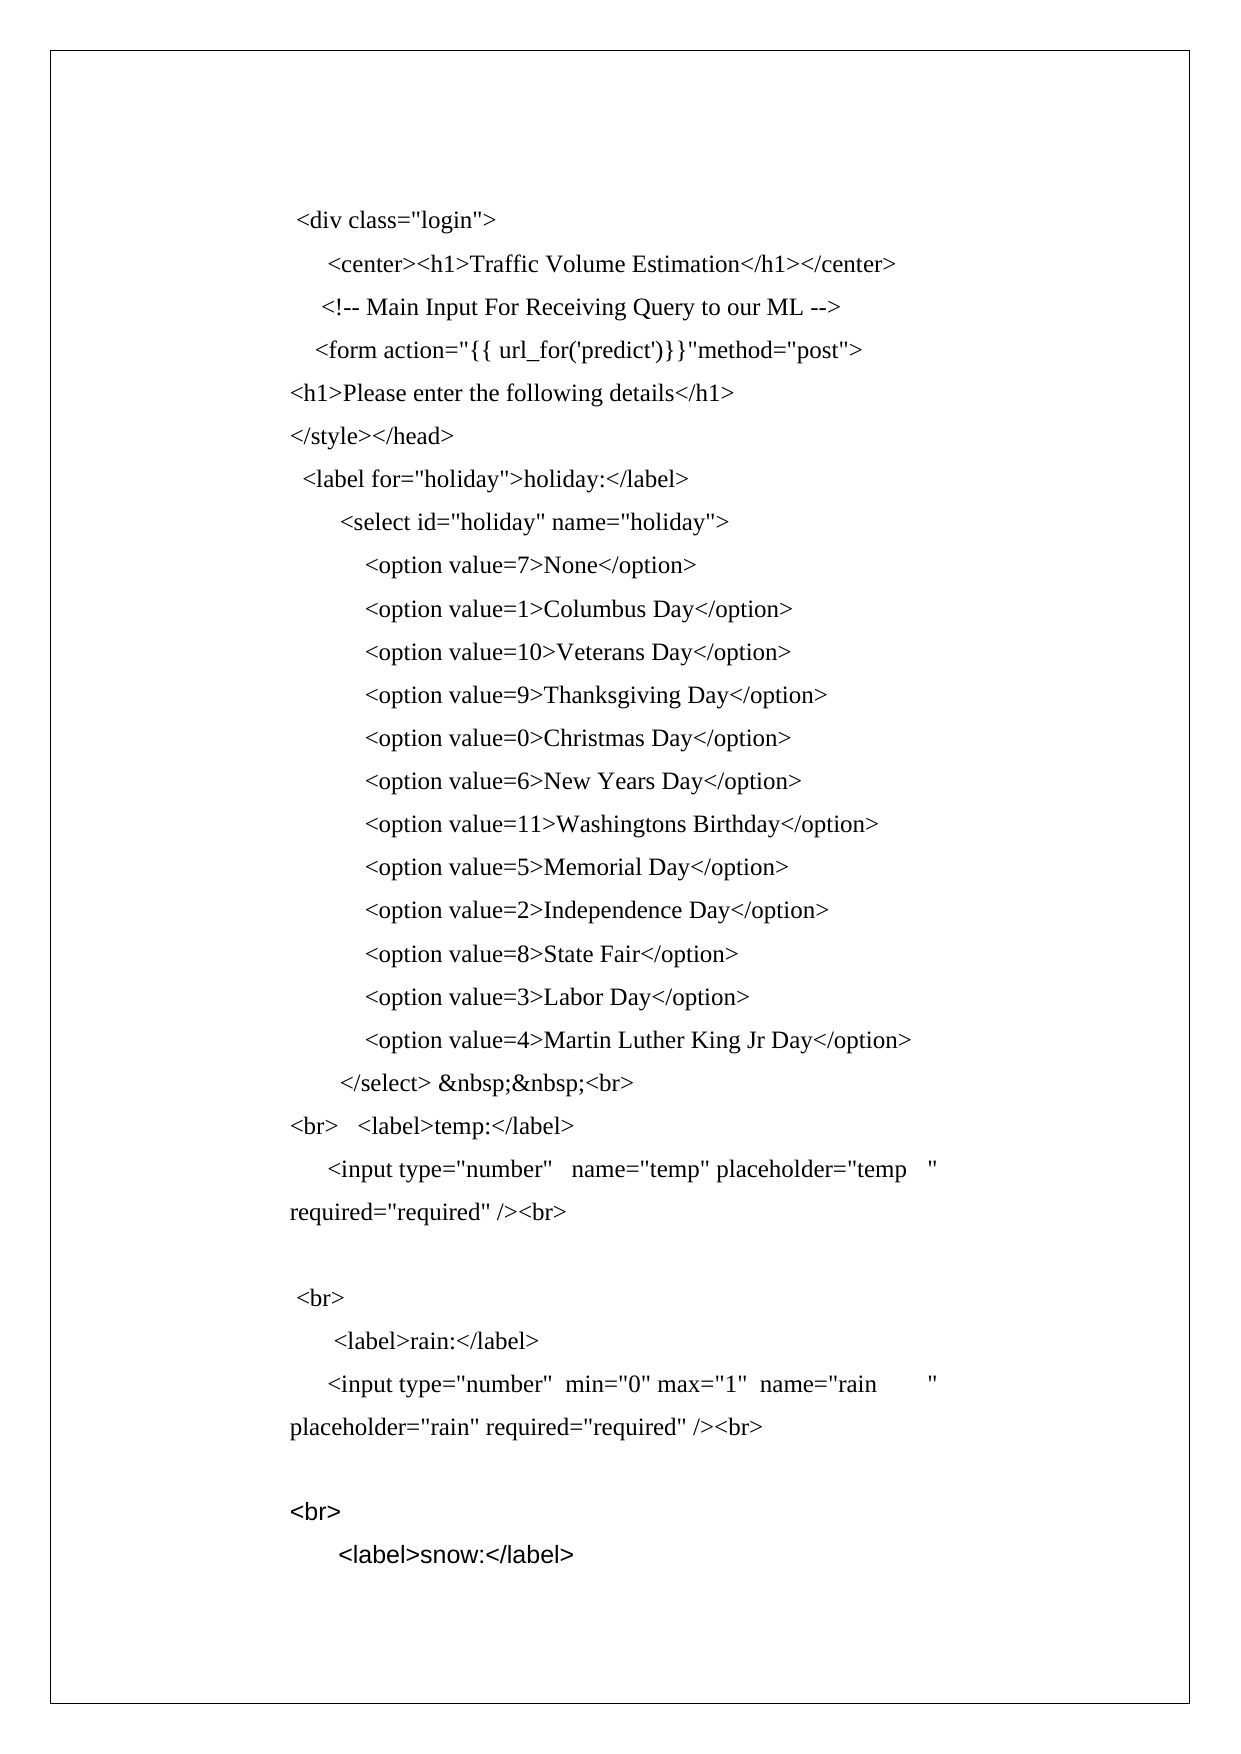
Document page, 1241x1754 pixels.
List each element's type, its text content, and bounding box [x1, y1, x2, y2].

text <option value=3>Labor Day</option> [289, 982, 1090, 1011]
text <input type="number" name="temp" placeholder="temp " required="required" /><br> [289, 1154, 1090, 1226]
text <option value=9>Thanksgiving Day</option> [289, 680, 1090, 709]
text <h1>Please enter the following details</h1> [289, 378, 1090, 407]
text <option value=5>Memorial Day</option> [289, 852, 1090, 881]
text <br> <label>temp:</label> [289, 1111, 1090, 1140]
text </style></head> [289, 421, 1090, 450]
text </select> &nbsp;&nbsp;<br> [289, 1068, 1090, 1097]
text <option value=1>Columbus Day</option> [289, 594, 1090, 622]
text <input type="number" min="0" max="1" name="rain " placeholder="rain" required="required" /><br> [289, 1369, 1090, 1441]
text <option value=10>Veterans Day</option> [289, 637, 1090, 666]
text <option value=7>None</option> [289, 551, 1090, 579]
text <label>rain:</label> [289, 1326, 1090, 1354]
text <option value=11>Washingtons Birthday</option> [289, 809, 1090, 838]
text <select id="holiday" name="holiday"> [289, 507, 1090, 536]
text <center><h1>Traffic Volume Estimation</h1></center> [289, 249, 1090, 277]
text <br> [289, 1283, 1090, 1311]
text <div class="login"> [289, 206, 1090, 234]
text <!-- Main Input For Receiving Query to our ML --> [289, 292, 1090, 321]
text <option value=4>Martin Luther King Jr Day</option> [289, 1025, 1090, 1054]
text <option value=6>New Years Day</option> [289, 766, 1090, 795]
text <label for="holiday">holiday:</label> [289, 464, 1090, 493]
text <option value=8>State Fair</option> [289, 939, 1090, 967]
text <option value=2>Independence Day</option> [289, 896, 1090, 924]
text <option value=0>Christmas Day</option> [289, 723, 1090, 752]
text <br> [289, 1497, 1090, 1526]
text <label>snow:</label> [289, 1540, 1090, 1569]
text <form action="{{ url_for('predict')}}"method="post"> [289, 335, 1090, 364]
